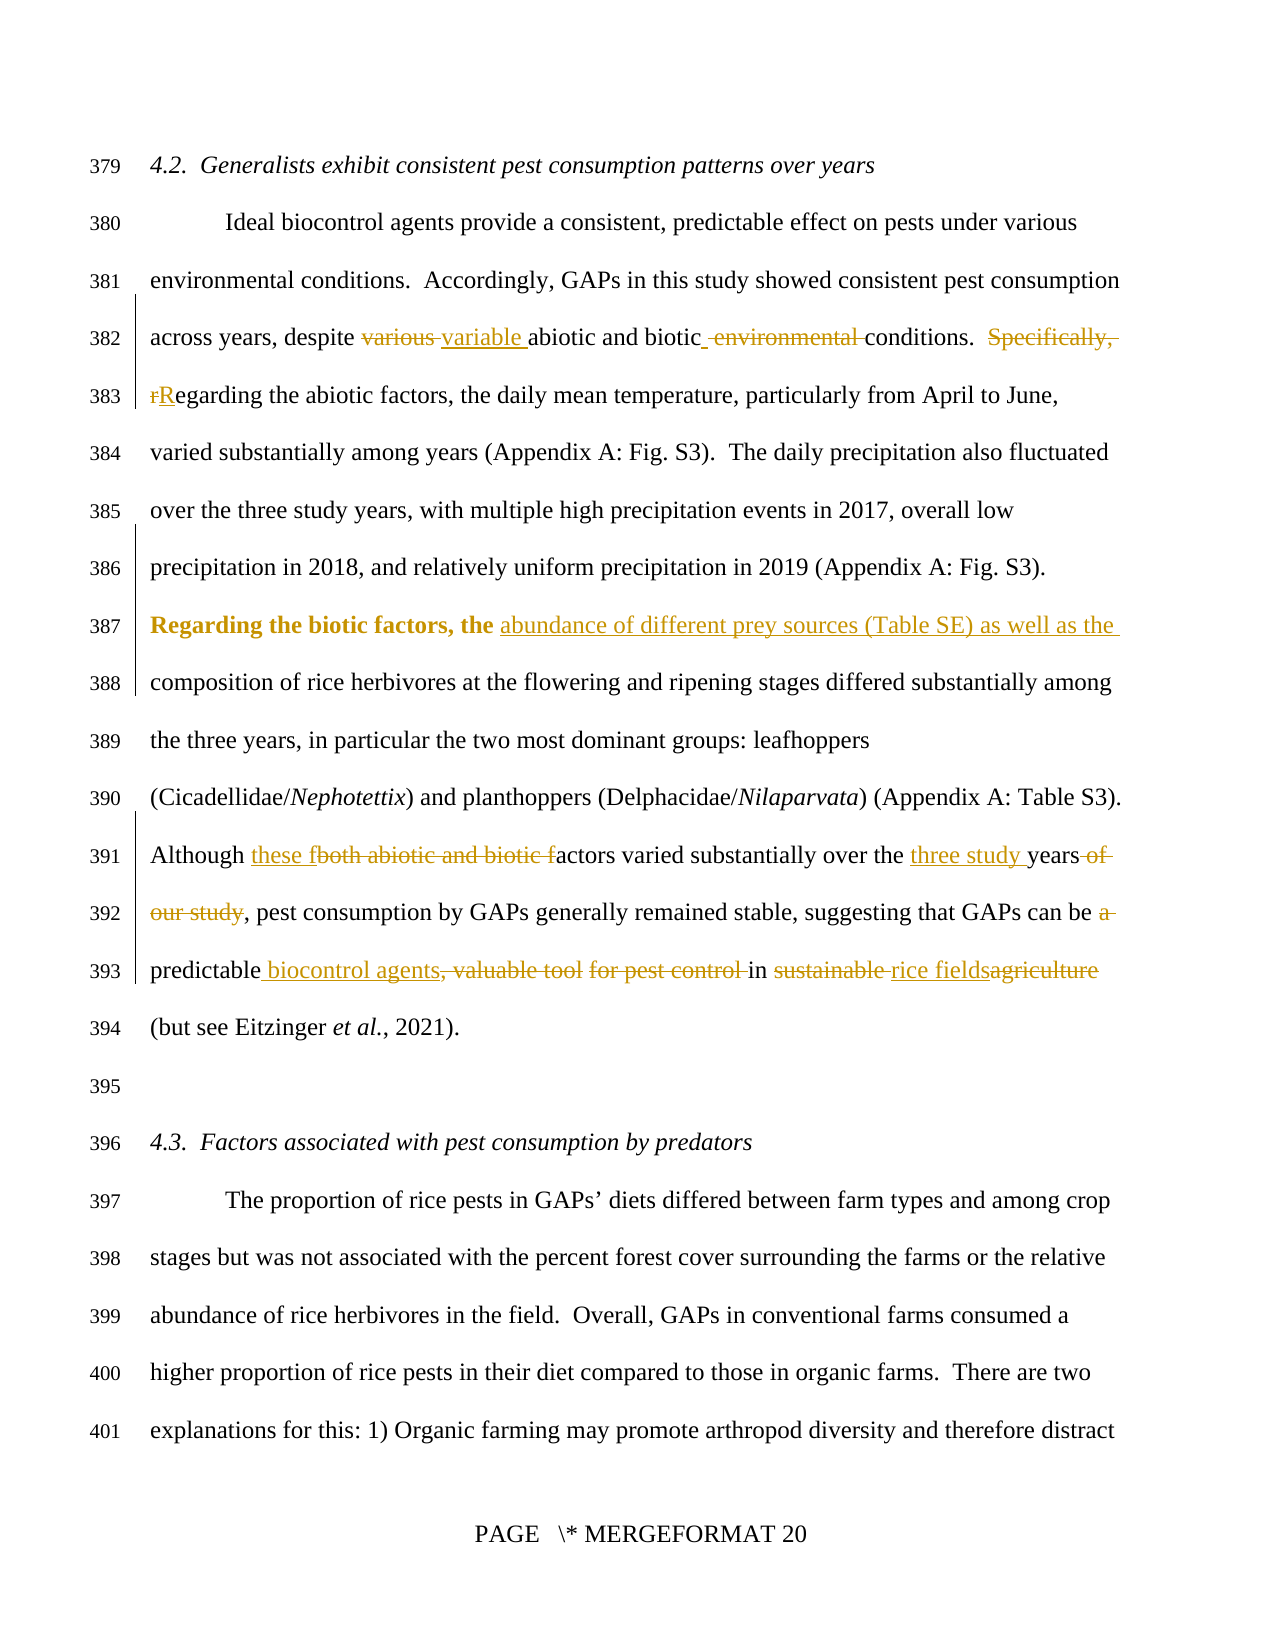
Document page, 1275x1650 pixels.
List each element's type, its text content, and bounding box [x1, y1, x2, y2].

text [150, 1185, 1125, 1444]
text 4.2. Generalists exhibit consistent pest consumption patterns over years [150, 150, 1125, 179]
text Ideal biocontrol agents provide a consistent, predictable effect on pests under various environmental conditions. Accordingly, GAPs in this study showed consistent pest consumption across years, despite abiotic and bioticconditions. egarding the abiotic factors, the daily mean temperature, particularly from April to June, varied substantially among years (Appendix A: Fig. S3). The daily precipitation also fluctuated over the three study years, with multiple high precipitation events in 2017, overall low precipitation in 2018, and relatively uniform precipitation in 2019 (Appendix A: Fig. S3). Regarding the biotic factors, the composition of rice herbivores at the flowering and ripening stages differed substantially among the three years, in particular the two most dominant groups: leafhoppers (Cicadellidae/Nephotettix) and planthoppers (Delphacidae/Nilaparvata) (Appendix A: Table S3). Although actors varied substantially over the years, pest consumption by GAPs generally remained stable, suggesting that GAPs can be predictable in (but see Eitzinger et al., 2021). [150, 207, 1125, 1041]
text 4.3. Factors associated with pest consumption by predators [150, 1127, 1125, 1156]
